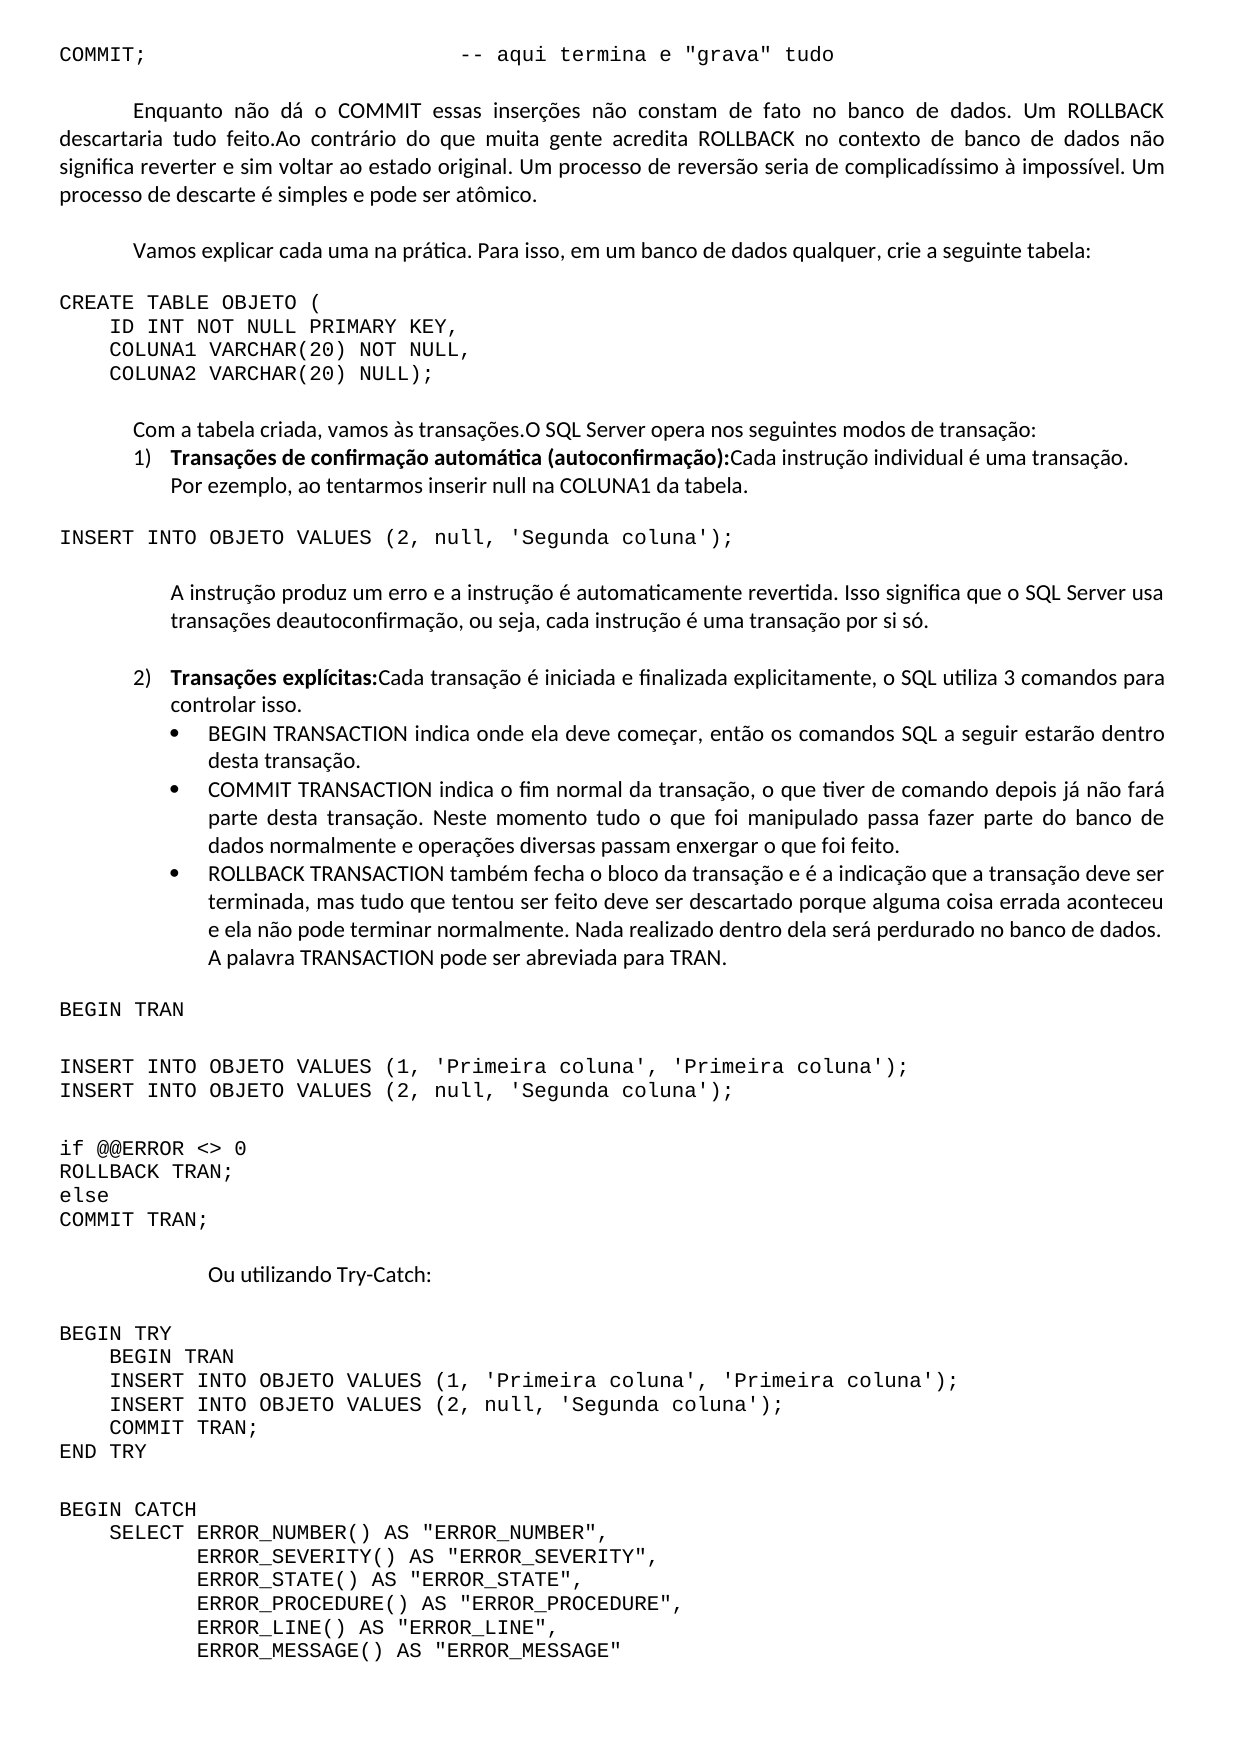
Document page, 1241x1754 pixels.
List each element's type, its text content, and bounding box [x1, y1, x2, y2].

text INSERT INTO OBJETO VALUES (2, null, 'Segunda coluna'); [59, 1080, 1167, 1104]
text ROLLBACK TRAN; [59, 1162, 1167, 1185]
text BEGIN TRAN [59, 999, 1167, 1022]
text CREATE TABLE OBJETO ( [59, 292, 1167, 316]
text ERROR_LINE() AS "ERROR_LINE", [59, 1617, 1167, 1640]
text Enquanto não dá o COMMIT essas inserções não constam de fato no banco de dados. Um ROLLBACK descartaria tudo feito.Ao contrário do que muita gente acredita ROLLBACK no contexto de banco de dados não significa reverter e sim voltar ao estado original. Um processo de reversão seria de complicadíssimo à impossível. Um processo de descarte é simples e pode ser atômico. [59, 96, 1167, 208]
text COMMIT TRAN; [59, 1209, 1167, 1232]
text Por ezemplo, ao tentarmos inserir null na COLUNA1 da tabela. [170, 471, 1167, 499]
text ERROR_PROCEDURE() AS "ERROR_PROCEDURE", [59, 1593, 1167, 1617]
text INSERT INTO OBJETO VALUES (2, null, 'Segunda coluna'); [59, 1393, 1167, 1417]
text Ou utilizando Try-Catch: [208, 1261, 1167, 1288]
list COMMIT TRANSACTION indica o fim normal da transação, o que tiver de comando depois já não fará parte desta transação. Neste momento tudo o que foi manipulado passa fazer parte do banco de dados normalmente e operações diversas passam enxergar o que foi feito. [170, 775, 1167, 859]
text COLUNA1 VARCHAR(20) NOT NULL, [59, 339, 1167, 363]
text ERROR_SEVERITY() AS "ERROR_SEVERITY", [59, 1546, 1167, 1569]
text A palavra TRANSACTION pode ser abreviada para TRAN. [208, 943, 1167, 971]
text COMMIT TRAN; [59, 1417, 1167, 1441]
text COLUNA2 VARCHAR(20) NULL); [59, 363, 1167, 387]
list Transações explícitas:Cada transação é iniciada e finalizada explicitamente, o SQL utiliza 3 comandos para controlar isso. [133, 663, 1167, 719]
list Transações de confirmação automática (autoconfirmação):Cada instrução individual é uma transação. [133, 443, 1167, 471]
text if @@ERROR <> 0 [59, 1138, 1167, 1162]
text BEGIN CATCH [59, 1498, 1167, 1522]
text ID INT NOT NULL PRIMARY KEY, [59, 316, 1167, 339]
text ERROR_STATE() AS "ERROR_STATE", [59, 1569, 1167, 1593]
text Vamos explicar cada uma na prática. Para isso, em um banco de dados qualquer, crie a seguinte tabela: [59, 236, 1167, 264]
list BEGIN TRANSACTION indica onde ela deve começar, então os comandos SQL a seguir estarão dentro desta transação. [170, 719, 1167, 775]
list ROLLBACK TRANSACTION também fecha o bloco da transação e é a indicação que a transação deve ser terminada, mas tudo que tentou ser feito deve ser descartado porque alguma coisa errada aconteceu e ela não pode terminar normalmente. Nada realizado dentro dela será perdurado no banco de dados. [170, 859, 1167, 943]
text INSERT INTO OBJETO VALUES (2, null, 'Segunda coluna'); [59, 527, 1167, 551]
text Com a tabela criada, vamos às transações.O SQL Server opera nos seguintes modos de transação: [59, 415, 1167, 443]
text INSERT INTO OBJETO VALUES (1, 'Primeira coluna', 'Primeira coluna'); [59, 1057, 1167, 1080]
text SELECT ERROR_NUMBER() AS "ERROR_NUMBER", [59, 1522, 1167, 1546]
text BEGIN TRAN [59, 1346, 1167, 1370]
text BEGIN TRY [59, 1323, 1167, 1346]
text ERROR_MESSAGE() AS "ERROR_MESSAGE" [59, 1640, 1167, 1664]
text A instrução produz um erro e a instrução é automaticamente revertida. Isso significa que o SQL Server usa transações deautoconfirmação, ou seja, cada instrução é uma transação por si só. [170, 578, 1167, 634]
text else [59, 1185, 1167, 1209]
text END TRY [59, 1441, 1167, 1464]
text INSERT INTO OBJETO VALUES (1, 'Primeira coluna', 'Primeira coluna'); [59, 1370, 1167, 1393]
text COMMIT; -- aqui termina e "grava" tudo [59, 44, 1167, 68]
